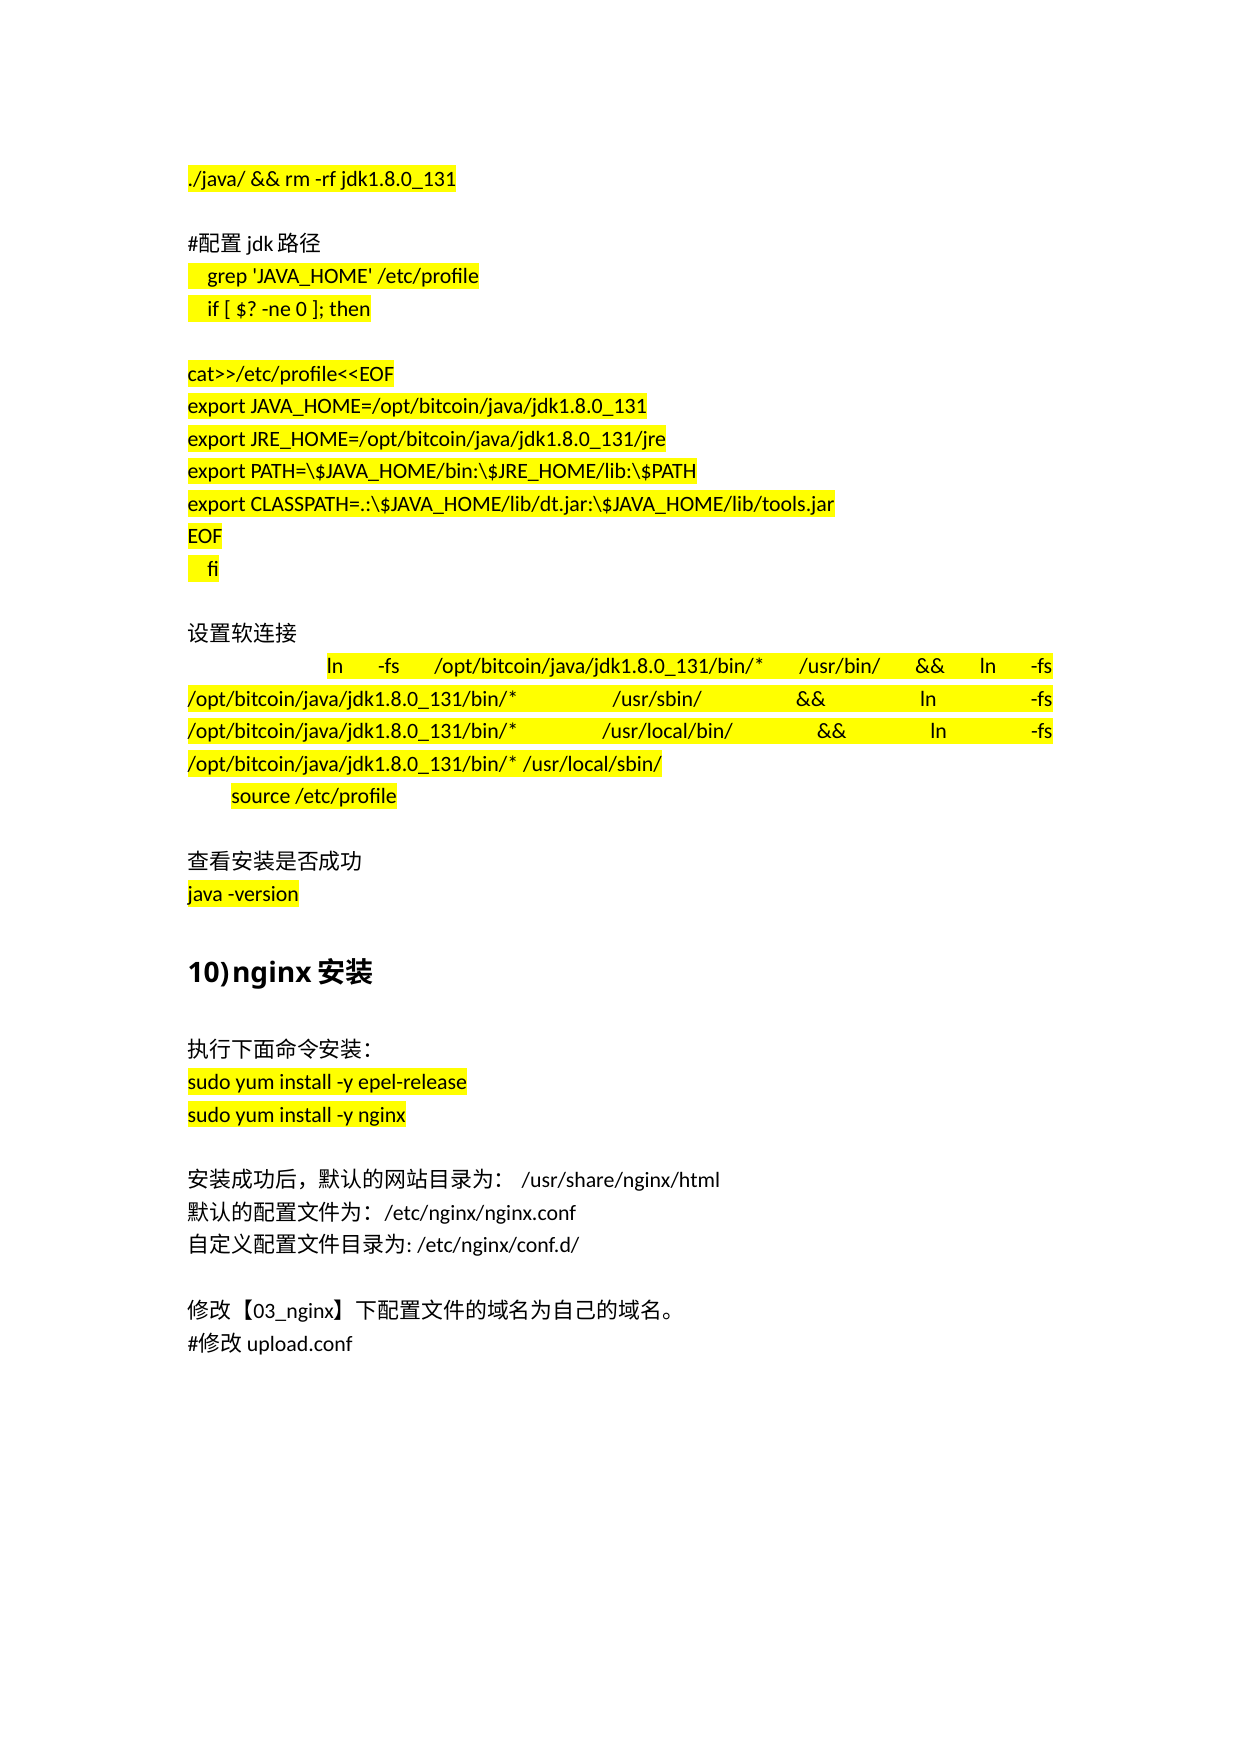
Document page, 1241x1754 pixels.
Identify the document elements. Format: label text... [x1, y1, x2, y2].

text sudo yum install -y epel-release [187, 1065, 1053, 1098]
text fi [187, 552, 1053, 584]
text export JAVA_HOME=/opt/bitcoin/java/jdk1.8.0_131 [187, 389, 1053, 422]
text 查看安装是否成功 [187, 844, 1053, 877]
text export PATH=\$JAVA_HOME/bin:\$JRE_HOME/lib:\$PATH [187, 454, 1053, 487]
text 执行下面命令安装： [187, 1033, 1053, 1065]
text 自定义配置文件目录为: /etc/nginx/conf.d/ [187, 1228, 1053, 1260]
subtitle nginx安装 [187, 939, 1053, 1004]
text sudo yum install -y nginx [187, 1098, 1053, 1130]
text cat>>/etc/profile<<EOF [187, 357, 1053, 389]
text 修改【03_nginx】下配置文件的域名为自己的域名。 [187, 1293, 1053, 1325]
text #修改upload.conf [187, 1325, 1053, 1358]
text java -version [187, 877, 1053, 909]
text #配置jdk路径 [187, 227, 1053, 259]
text export JRE_HOME=/opt/bitcoin/java/jdk1.8.0_131/jre [187, 422, 1053, 454]
text 默认的配置文件为：/etc/nginx/nginx.conf [187, 1195, 1053, 1228]
text grep 'JAVA_HOME' /etc/profile [187, 259, 1053, 292]
text 安装成功后，默认的网站目录为： /usr/share/nginx/html [187, 1163, 1053, 1195]
text source /etc/profile [187, 779, 1053, 812]
text ln -fs /opt/bitcoin/java/jdk1.8.0_131/bin/* /usr/bin/ && ln -fs /opt/bitcoin/java/jdk1.8.0_131/bin/* /usr/sbin/ && ln -fs /opt/bitcoin/java/jdk1.8.0_131/bin/* /usr/local/bin/ && ln -fs /opt/bitcoin/java/jdk1.8.0_131/bin/* /usr/local/sbin/ [187, 707, 1053, 738]
text ln -fs /opt/bitcoin/java/jdk1.8.0_131/bin/* /usr/bin/ && ln -fs /opt/bitcoin/java/jdk1.8.0_131/bin/* /usr/sbin/ && ln -fs /opt/bitcoin/java/jdk1.8.0_131/bin/* /usr/local/bin/ && ln -fs /opt/bitcoin/java/jdk1.8.0_131/bin/* /usr/local/sbin/ [187, 739, 1053, 779]
text ln -fs /opt/bitcoin/java/jdk1.8.0_131/bin/* /usr/bin/ && ln -fs /opt/bitcoin/java/jdk1.8.0_131/bin/* /usr/sbin/ && ln -fs /opt/bitcoin/java/jdk1.8.0_131/bin/* /usr/local/bin/ && ln -fs /opt/bitcoin/java/jdk1.8.0_131/bin/* /usr/local/sbin/ [187, 649, 1053, 706]
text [187, 162, 1053, 194]
text 设置软连接 [187, 617, 1053, 649]
text if [ $? -ne 0 ]; then [187, 292, 1053, 324]
text export CLASSPATH=.:\$JAVA_HOME/lib/dt.jar:\$JAVA_HOME/lib/tools.jar [187, 487, 1053, 519]
text EOF [187, 519, 1053, 552]
